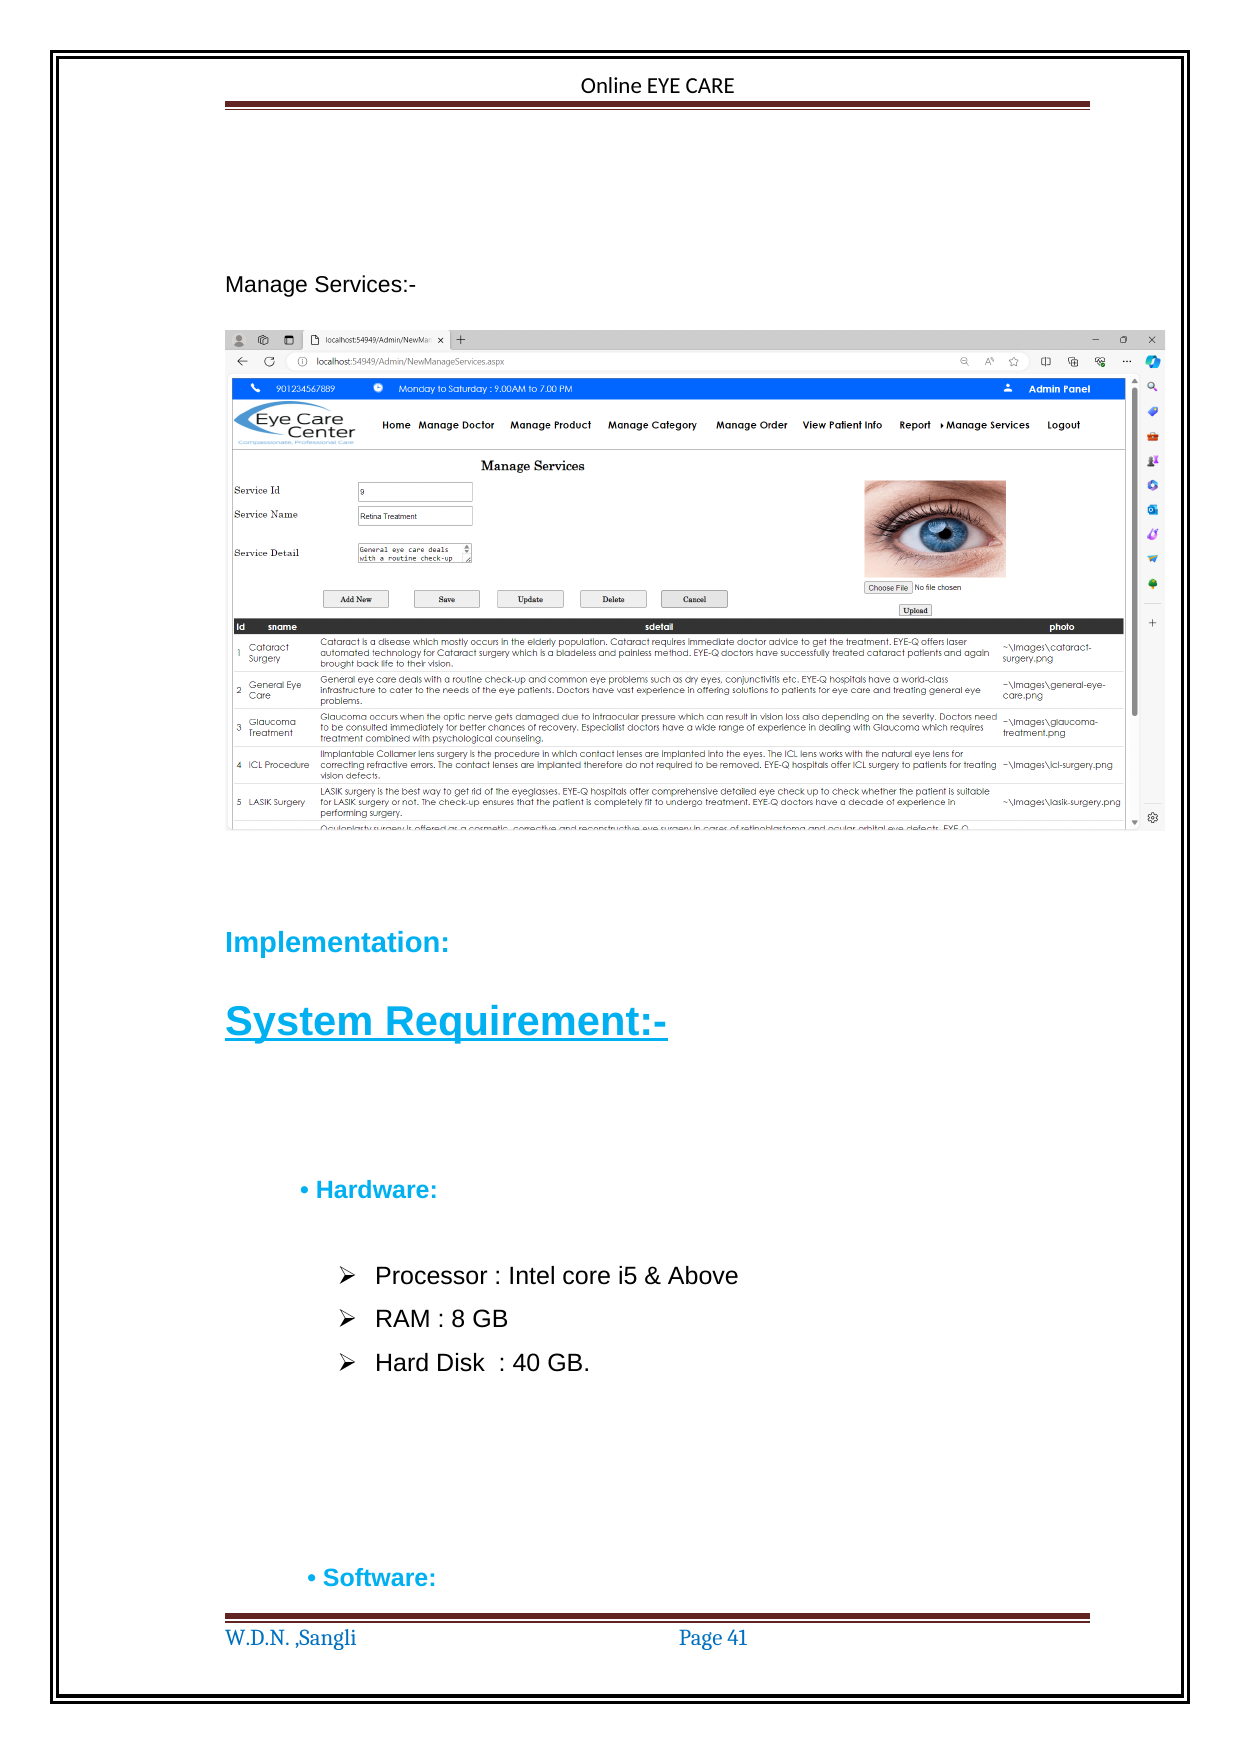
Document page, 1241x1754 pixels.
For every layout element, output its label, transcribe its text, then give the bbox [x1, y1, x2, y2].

list • Hardware: [300, 1175, 1090, 1204]
list Processor : Intel core i5 & Above [337, 1261, 1090, 1290]
list • Software: [300, 1563, 1090, 1592]
text Implementation: [225, 926, 1090, 959]
list RAM : 8 GB [337, 1304, 1090, 1333]
text System Requirement:- [225, 997, 1090, 1044]
picture [225, 330, 1166, 831]
text Manage Services:- [225, 271, 1090, 297]
list Hard Disk : 40 GB. [337, 1348, 1090, 1376]
